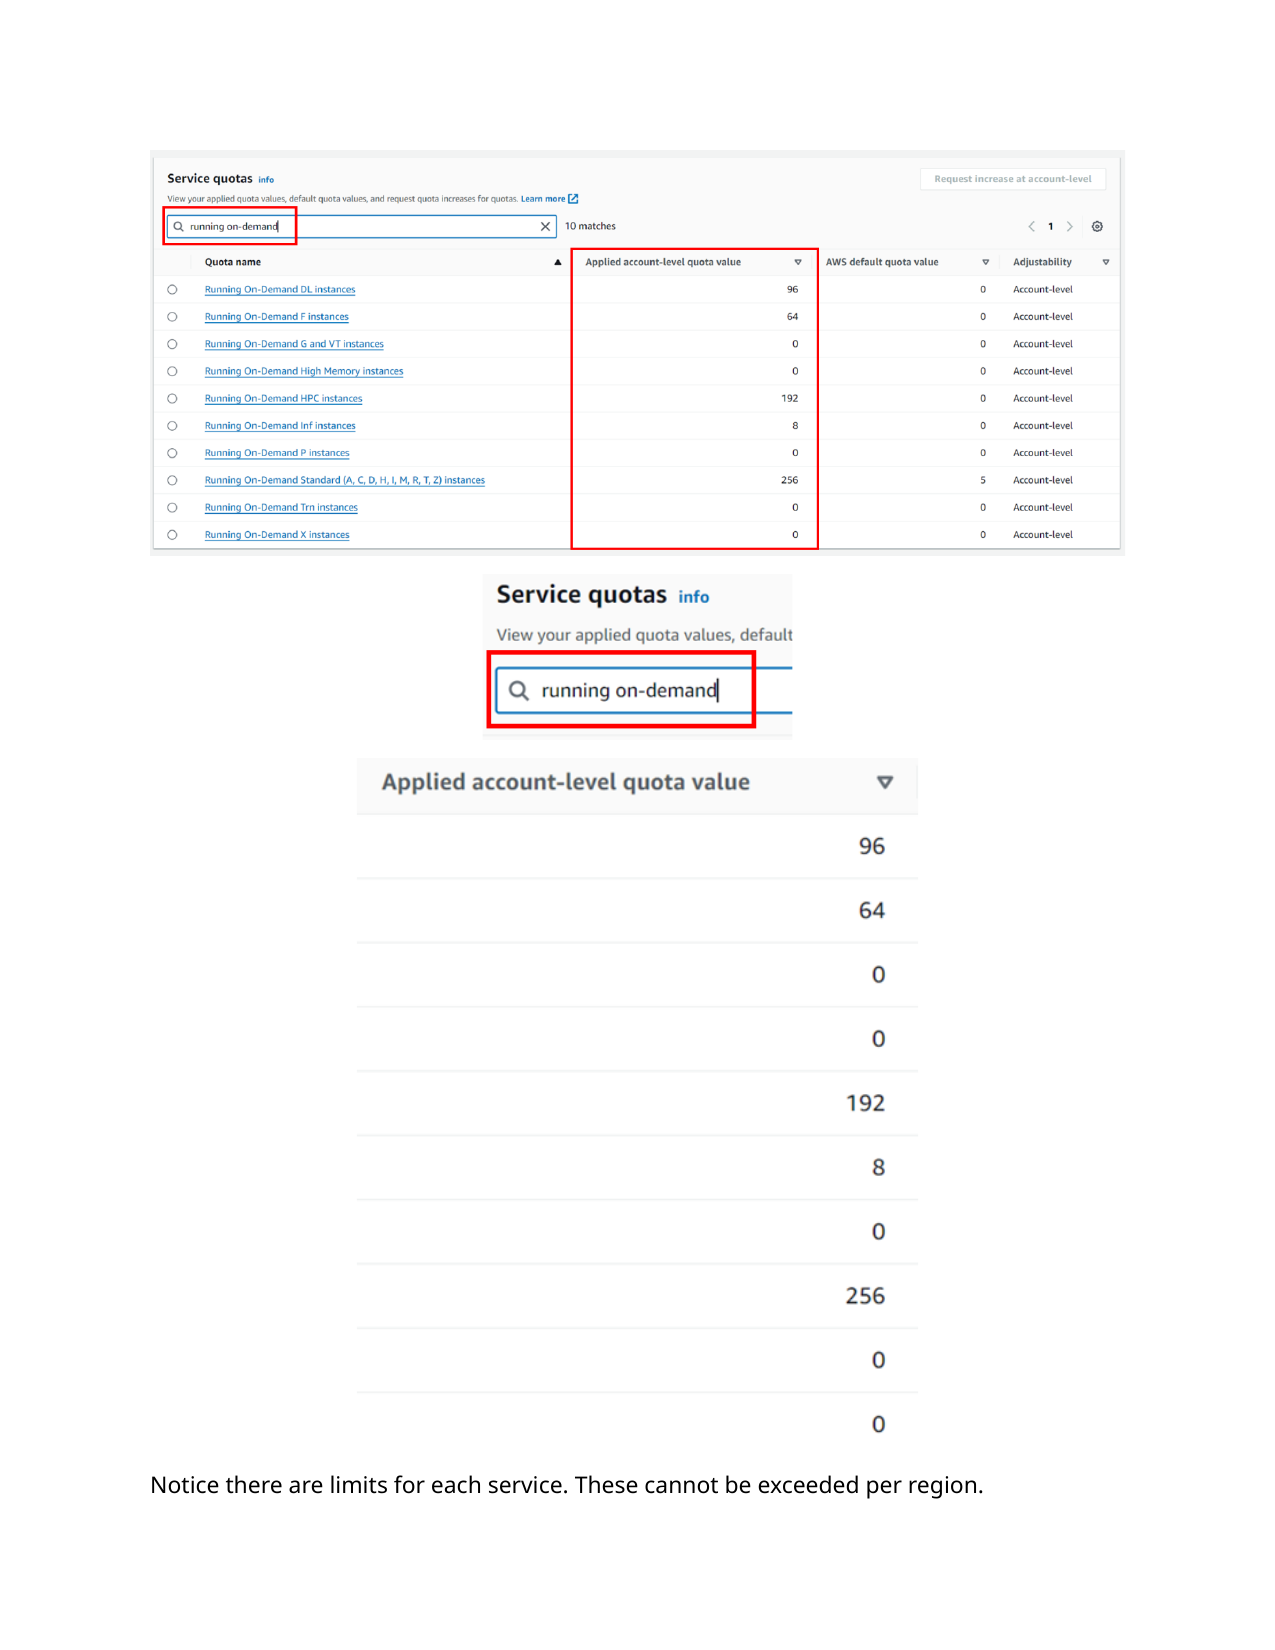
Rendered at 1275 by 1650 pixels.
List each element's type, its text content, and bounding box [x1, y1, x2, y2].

picture [482, 574, 793, 740]
text Notice there are limits for each service. These cannot be exceeded per region. [150, 1468, 1125, 1500]
picture [356, 758, 919, 1450]
picture [150, 150, 1125, 556]
